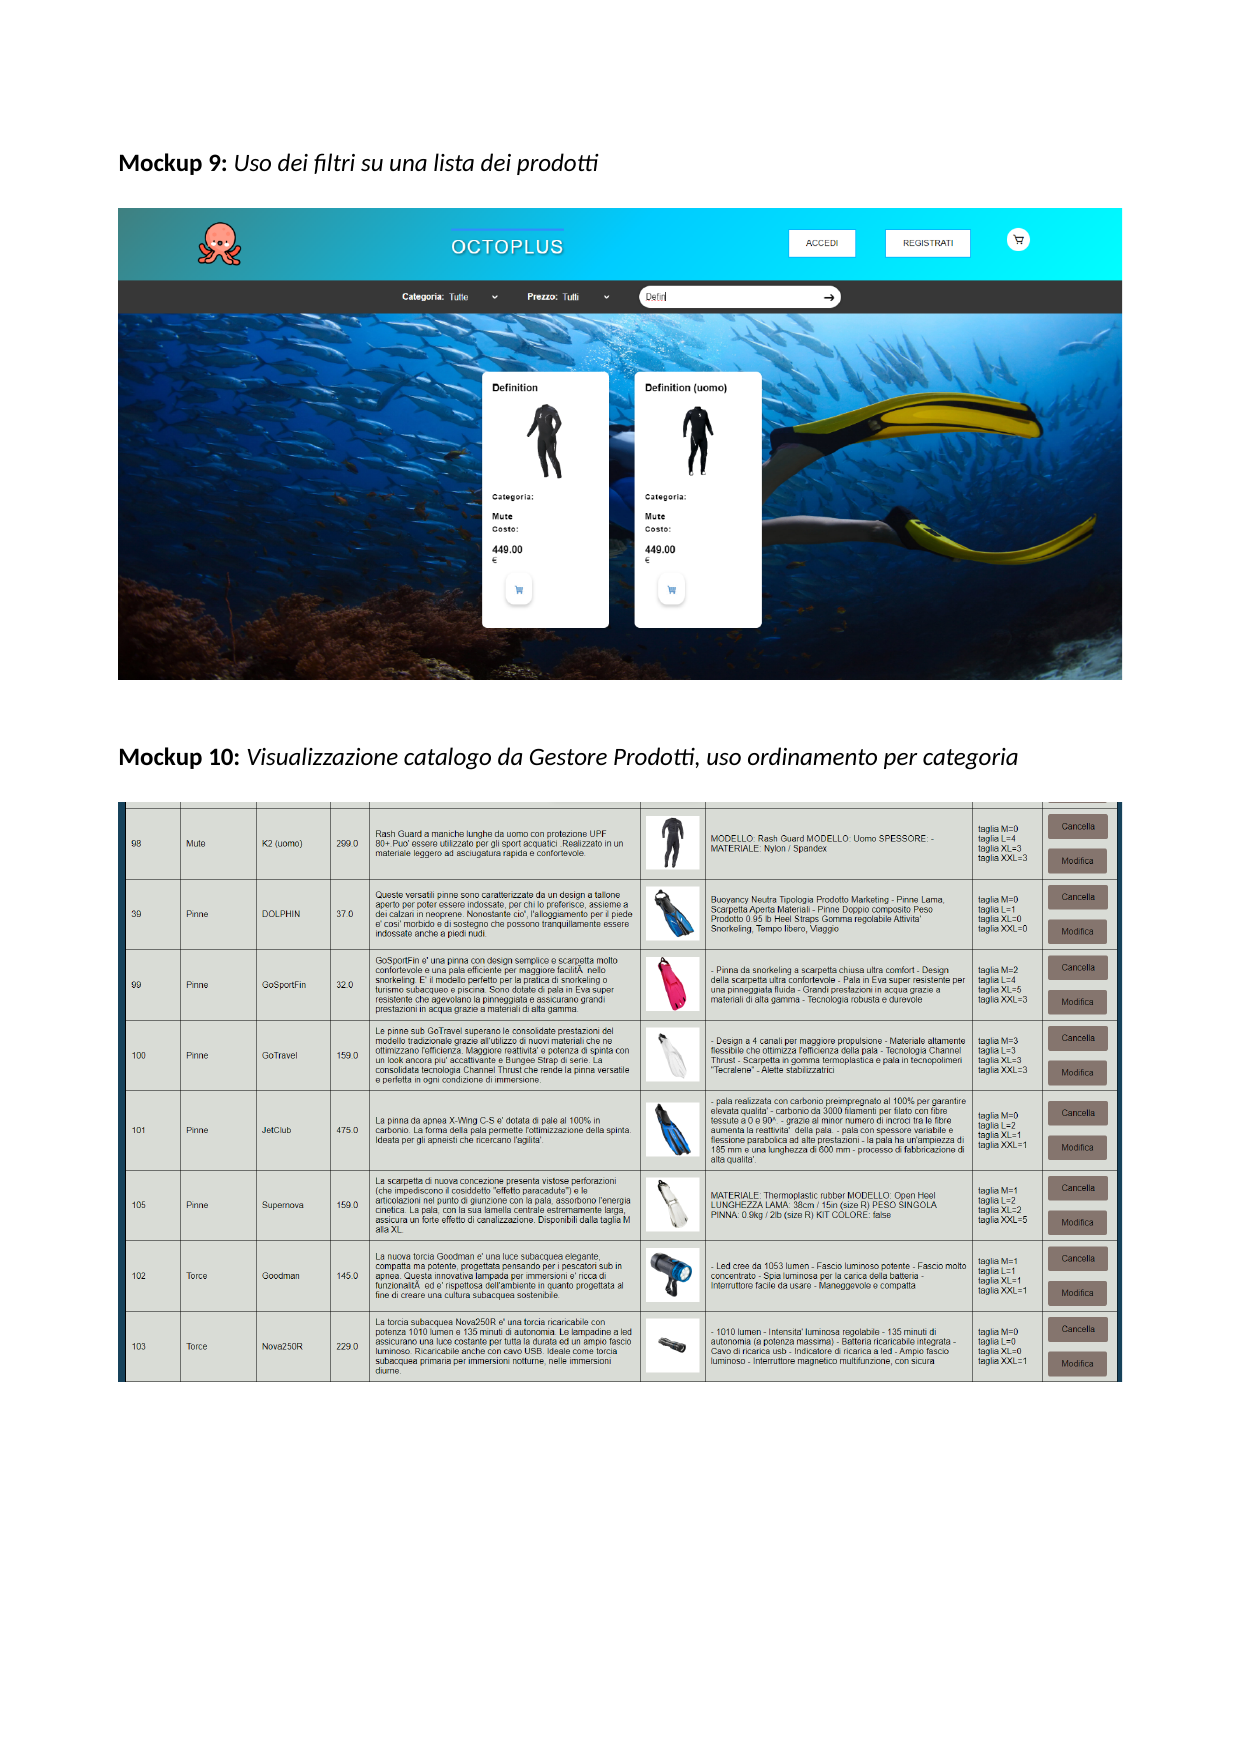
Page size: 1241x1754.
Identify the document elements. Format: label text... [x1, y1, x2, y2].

picture [118, 802, 1123, 1382]
picture [526, 241, 533, 253]
picture [537, 241, 546, 253]
picture [496, 243, 505, 253]
picture [118, 208, 1123, 680]
text Mockup 10: Visualizzazione catalogo da Gestore Prodotti, uso ordinamento per categoria [118, 741, 1122, 771]
picture [483, 240, 492, 253]
text Mockup 9: Uso dei filtri su una lista dei prodotti [118, 148, 1122, 178]
